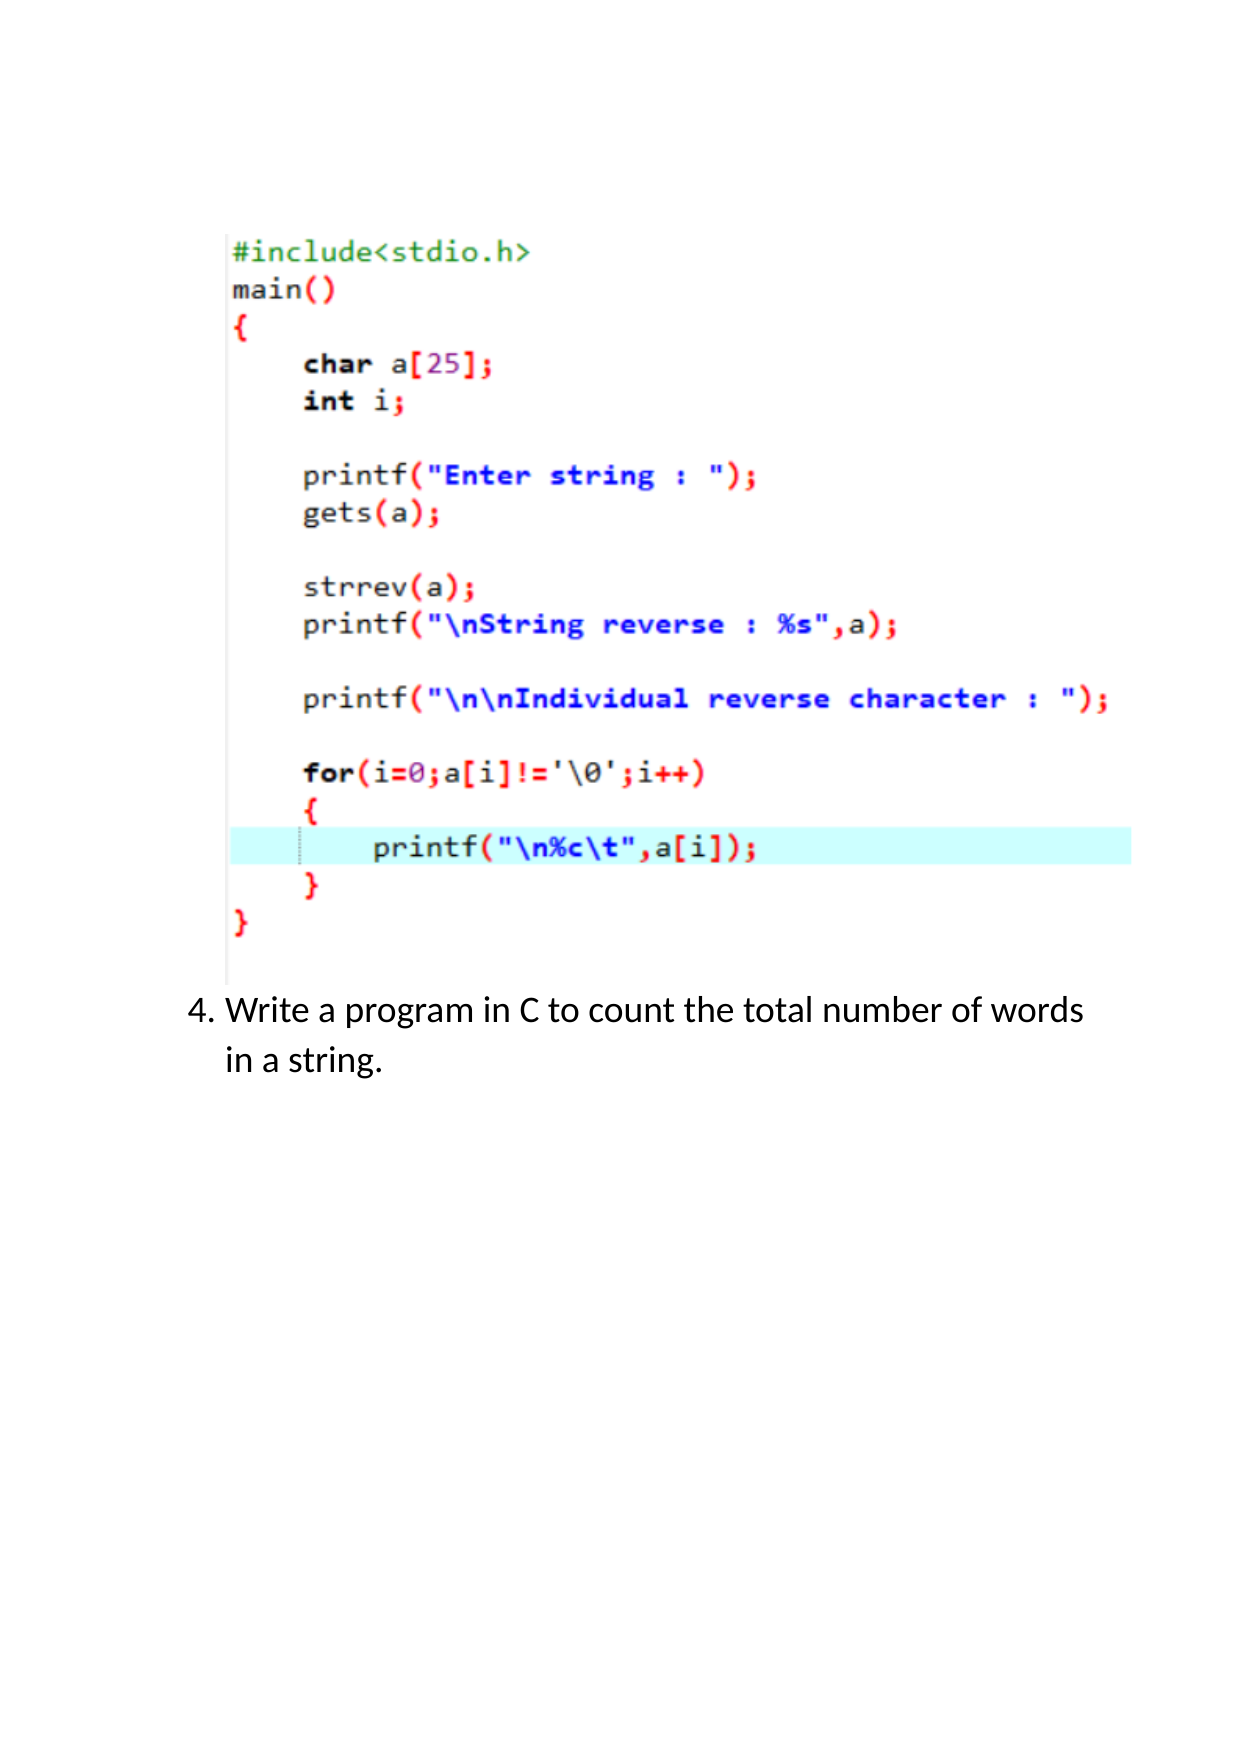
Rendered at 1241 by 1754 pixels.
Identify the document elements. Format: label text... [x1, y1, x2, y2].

list Write a program in C to count the total number of words in a string. [187, 986, 1090, 1082]
picture [225, 234, 1132, 985]
